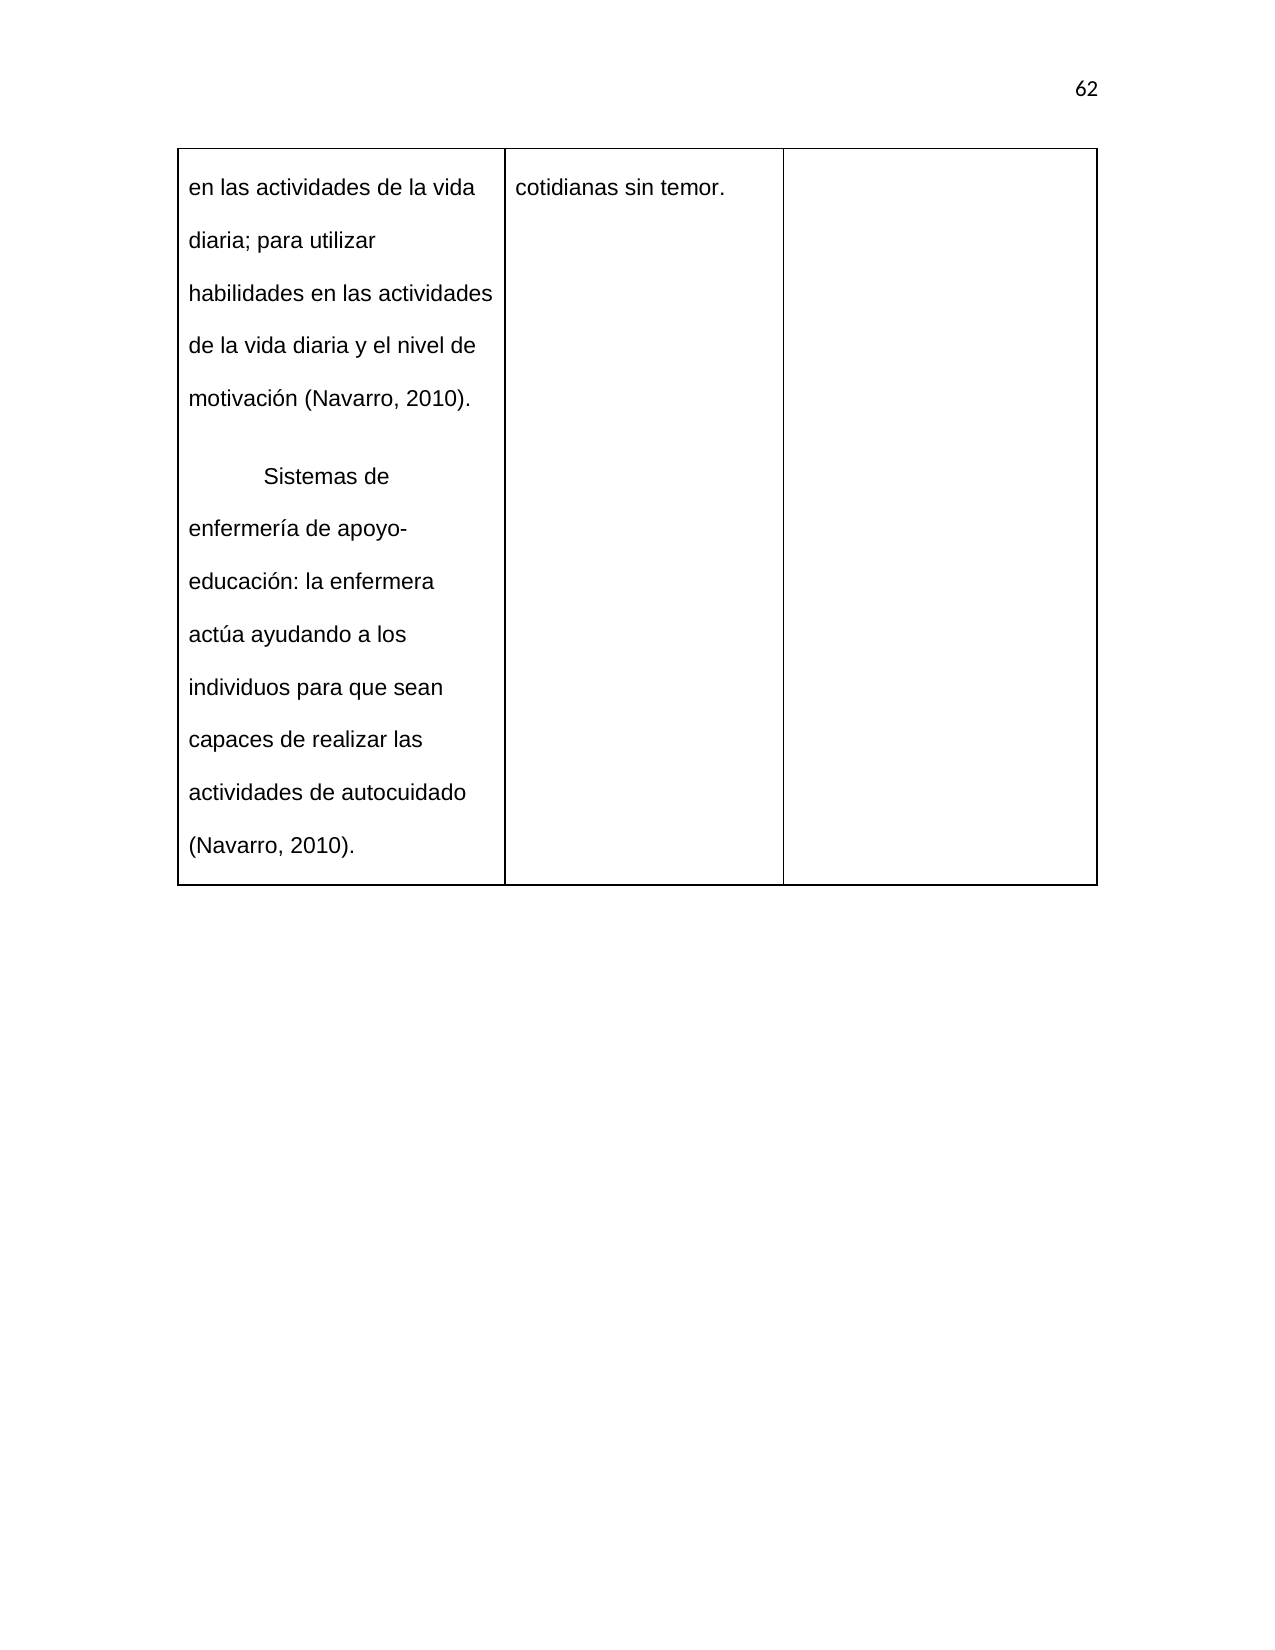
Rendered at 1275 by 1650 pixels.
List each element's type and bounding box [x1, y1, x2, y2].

table_cell [179, 149, 504, 884]
table_cell [506, 149, 783, 884]
table_cell [784, 149, 1096, 884]
